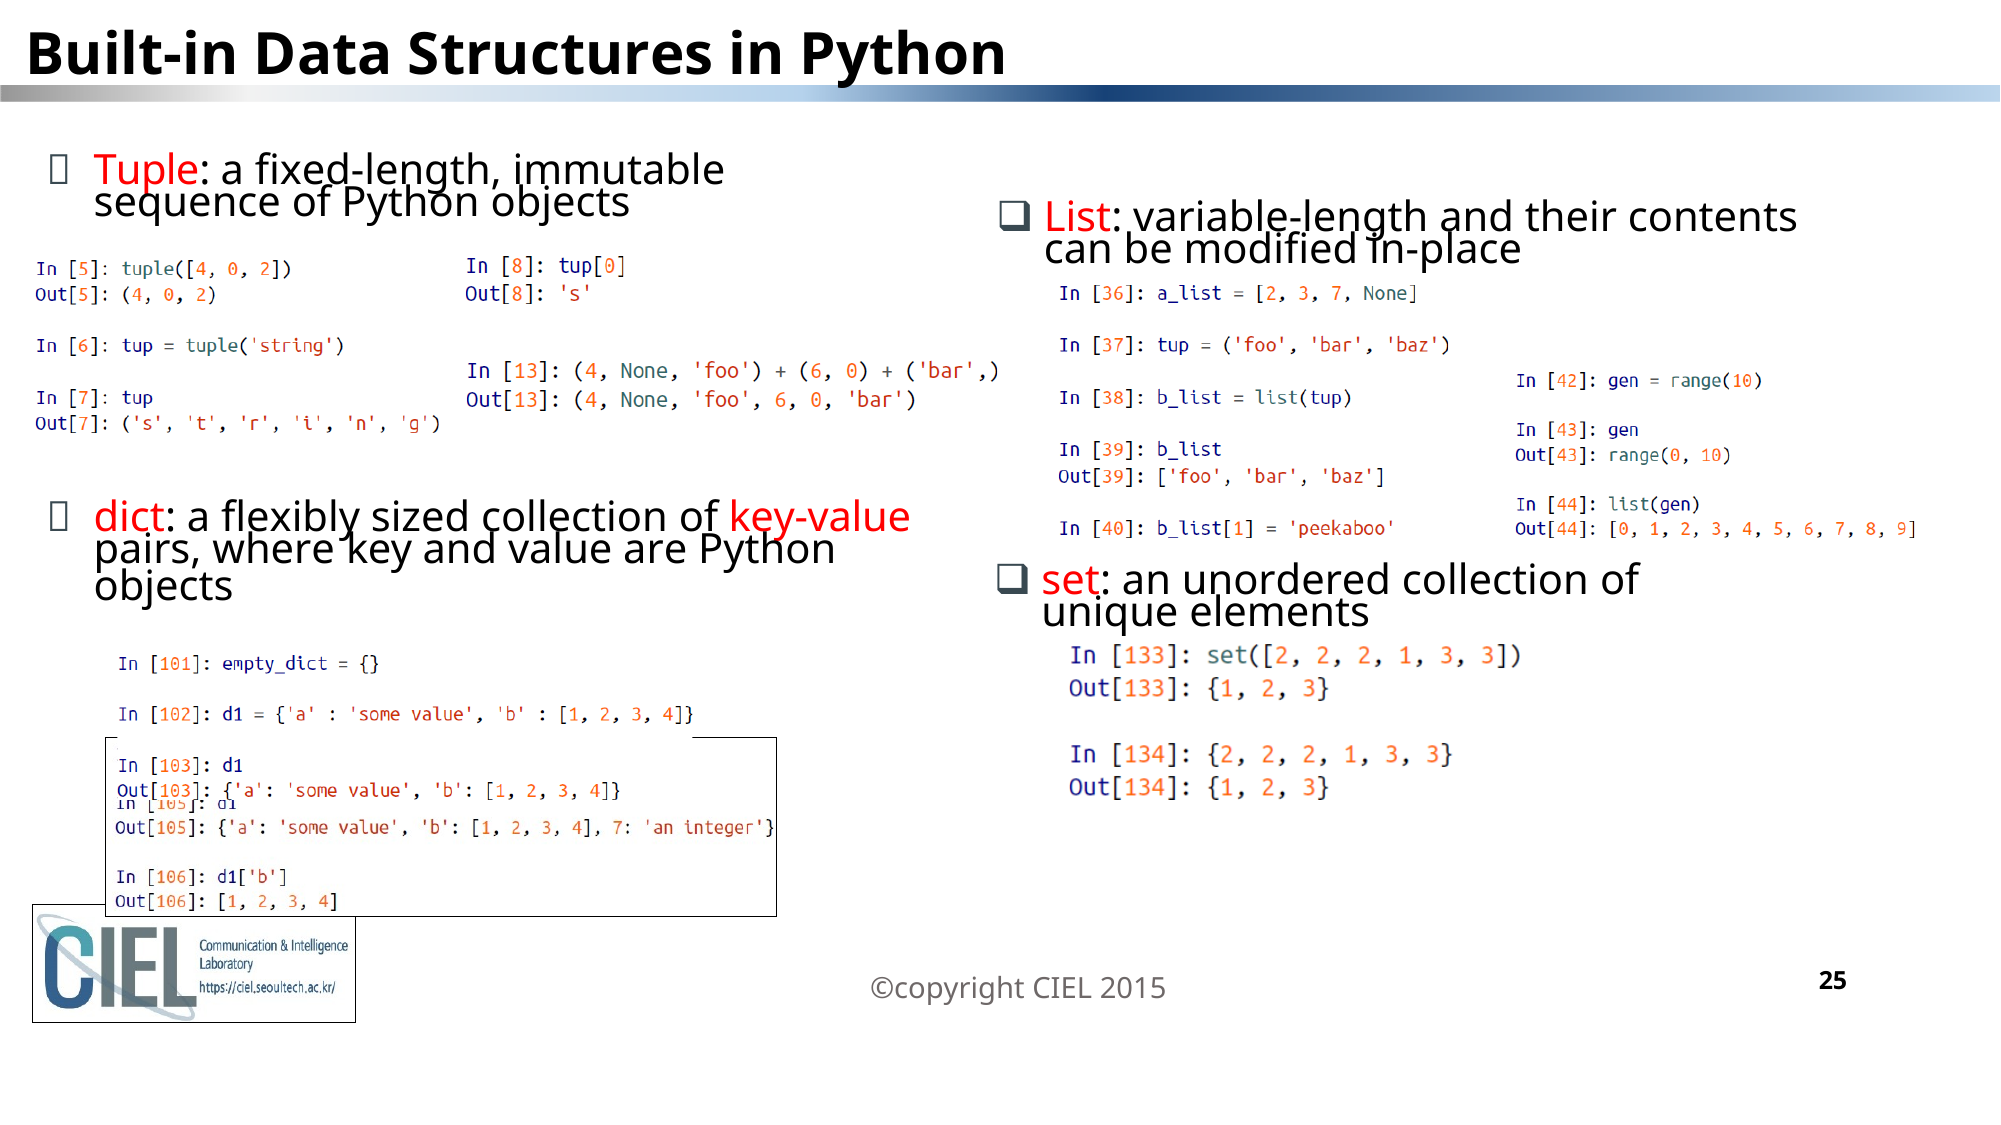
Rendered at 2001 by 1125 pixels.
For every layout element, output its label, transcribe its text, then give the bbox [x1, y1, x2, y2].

subtitle Built-in Data Structures in Python [25, 0, 1983, 93]
picture [33, 905, 355, 1022]
list dict: a flexibly sized collection of key-value pairs, where key and value are Python objects [46, 502, 965, 613]
list List: variable-length and their contents can be modified in-place [996, 202, 1855, 276]
picture [35, 260, 439, 433]
picture [105, 655, 777, 916]
picture [1515, 371, 1915, 538]
picture [466, 360, 998, 411]
picture [1069, 644, 1521, 800]
picture [465, 256, 624, 304]
list set: an unordered collection of unique elements [994, 564, 1770, 638]
list Tuple: a fixed-length, immutable sequence of Python objects [46, 155, 898, 229]
text ©copyright CIEL 2015 25 [870, 962, 1983, 1007]
picture [1058, 285, 1449, 538]
picture [0, 85, 2000, 102]
